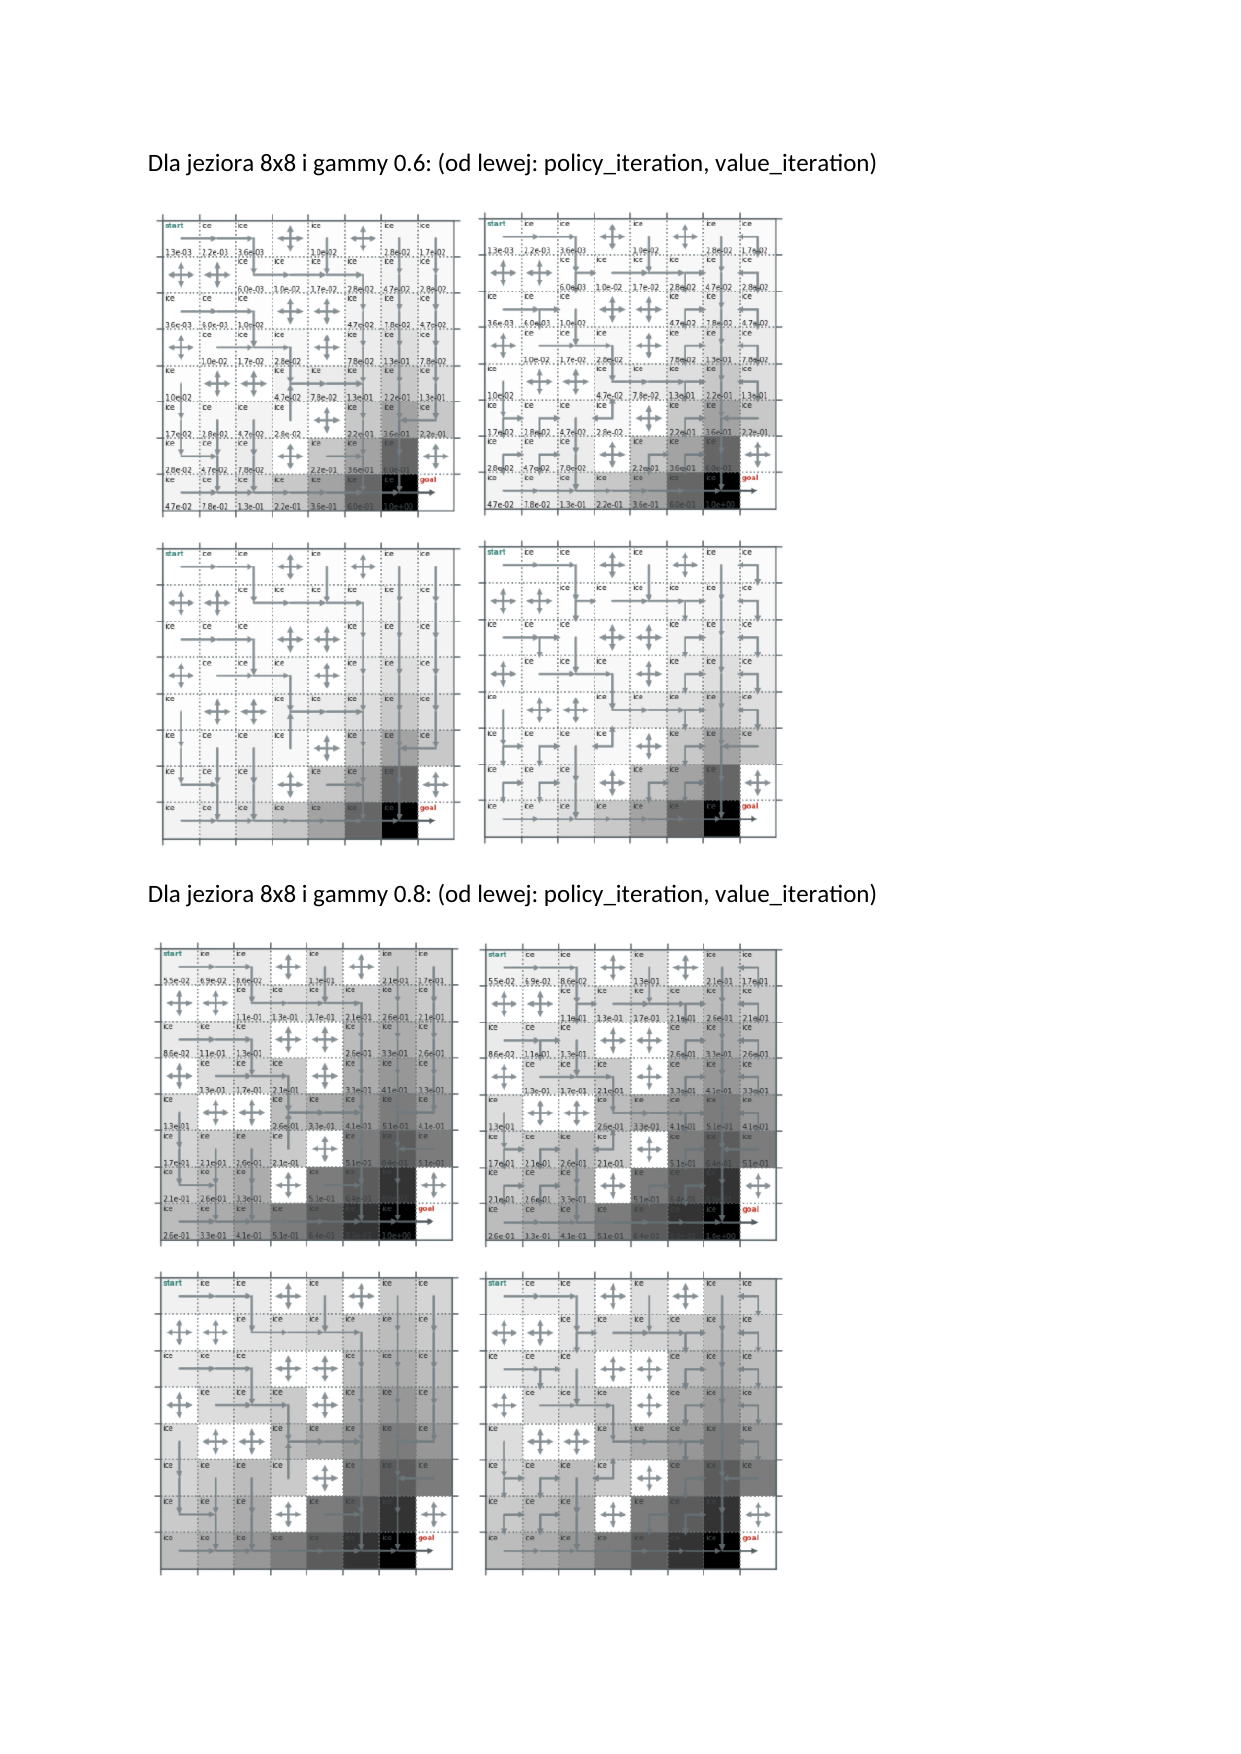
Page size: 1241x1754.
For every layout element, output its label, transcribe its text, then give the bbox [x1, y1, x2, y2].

text Dla jeziora 8x8 i gammy 0.6: (od lewej: policy_iteration, value_iteration) [148, 148, 1093, 178]
text Dla jeziora 8x8 i gammy 0.8: (od lewej: policy_iteration, value_iteration) [148, 878, 1093, 908]
picture [470, 203, 788, 853]
picture [147, 933, 466, 1584]
picture [147, 203, 466, 853]
picture [471, 933, 792, 1584]
